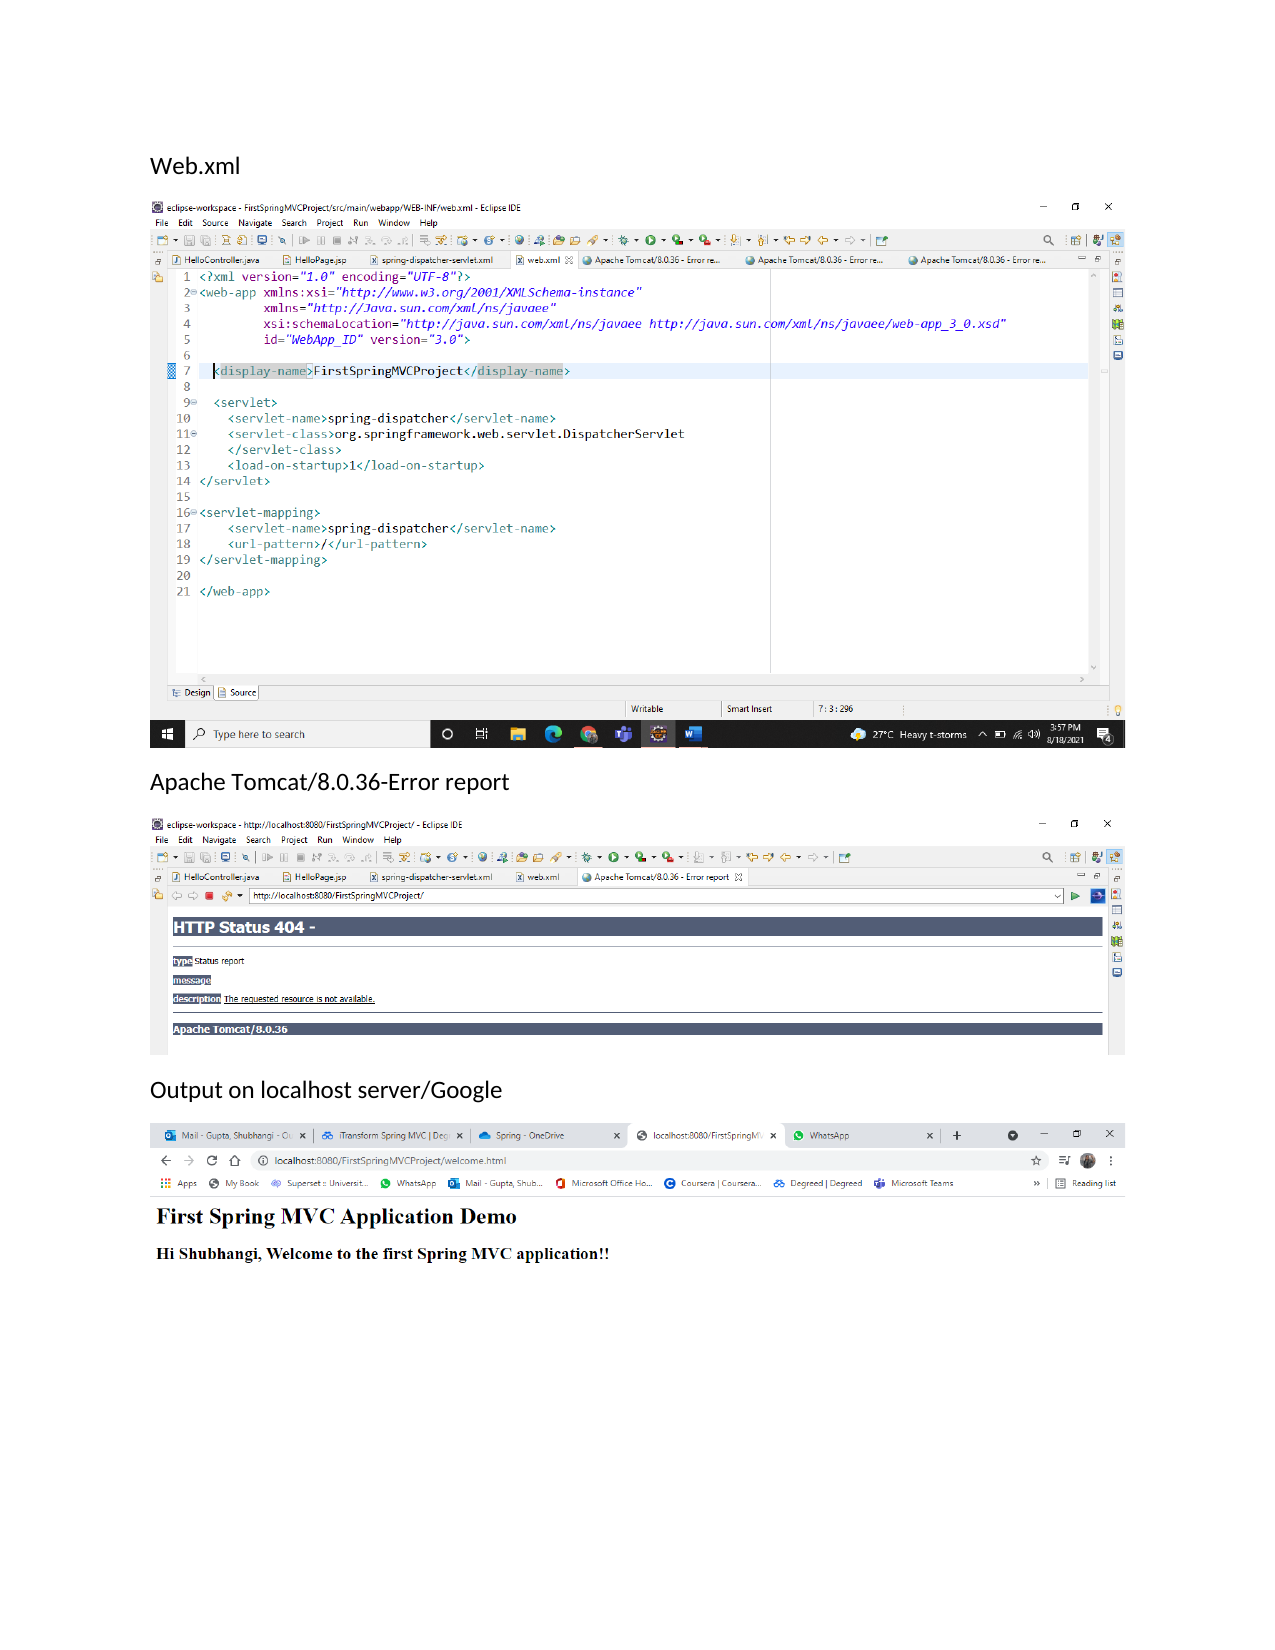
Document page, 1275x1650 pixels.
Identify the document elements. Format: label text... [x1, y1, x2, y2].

text Output on localhost server/Google [150, 1074, 1125, 1104]
text Web.xml [150, 150, 1125, 181]
picture [150, 816, 1125, 1055]
text Apache Tomcat/8.0.36-Error report [150, 767, 1125, 797]
picture [150, 199, 1125, 748]
picture [150, 1123, 1125, 1478]
